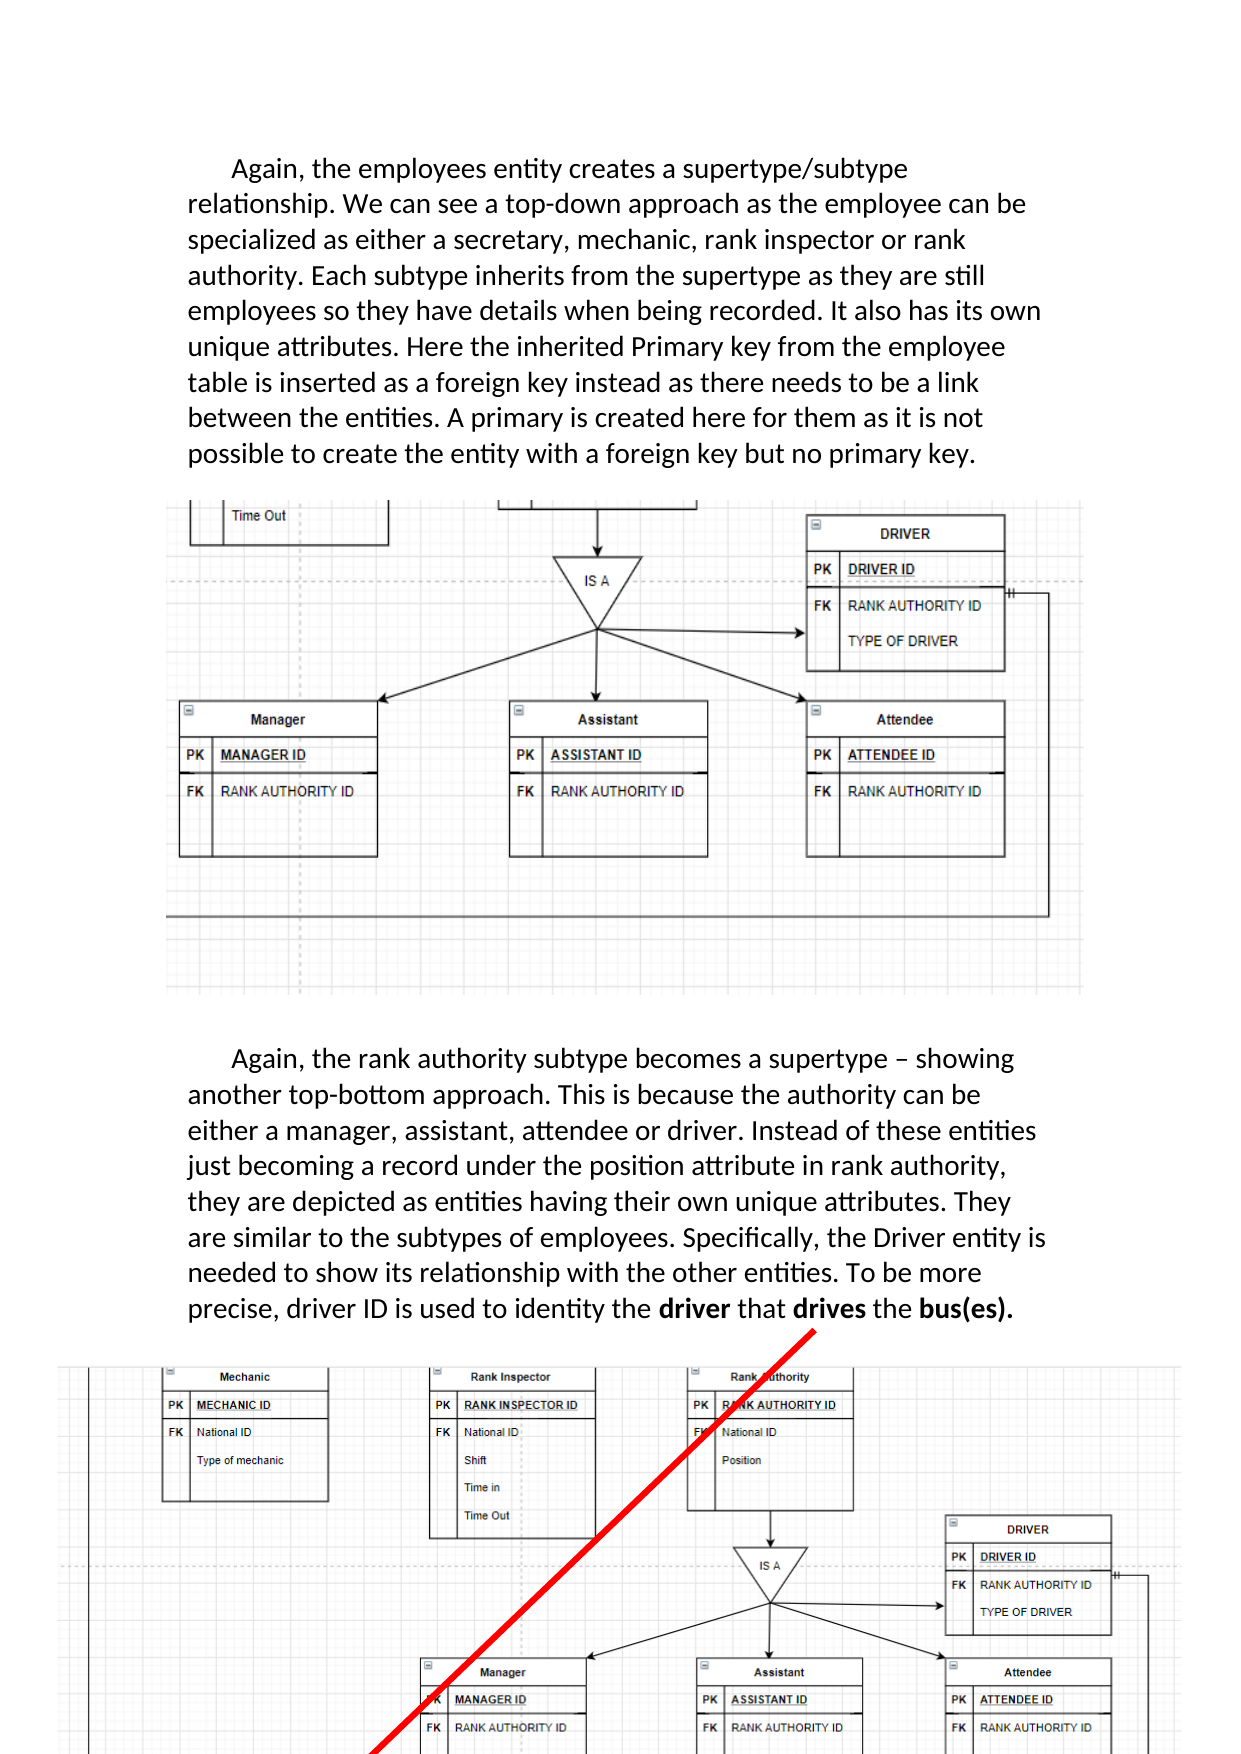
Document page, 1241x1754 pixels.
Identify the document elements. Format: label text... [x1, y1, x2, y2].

picture [57, 1365, 772, 1754]
text Again, the employees entity creates a supertype/subtype relationship. We can see a top-down approach as the employee can be specialized as either a secretary, mechanic, rank inspector or rank authority. Each subtype inherits from the supertype as they are still employees so they have details when being recorded. It also has its own unique attributes. Here the inherited Primary key from the employee table is inserted as a foreign key instead as there needs to be a link between the entities. A primary is created here for them as it is not possible to create the entity with a foreign key but no primary key. [187, 150, 1053, 471]
picture [379, 1365, 1182, 1754]
picture [166, 500, 1084, 995]
text Again, the rank authority subtype becomes a supertype – showing another top-bottom approach. This is because the authority can be either a manager, assistant, attendee or driver. Instead of these entities just becoming a record under the position attribute in rank authority, they are depicted as entities having their own unique attributes. They are similar to the subtypes of employees. Specifically, the Driver entity is needed to show its relationship with the other entities. To be more precise, driver ID is used to identity the driver that drives the bus(es). [187, 1041, 1053, 1326]
